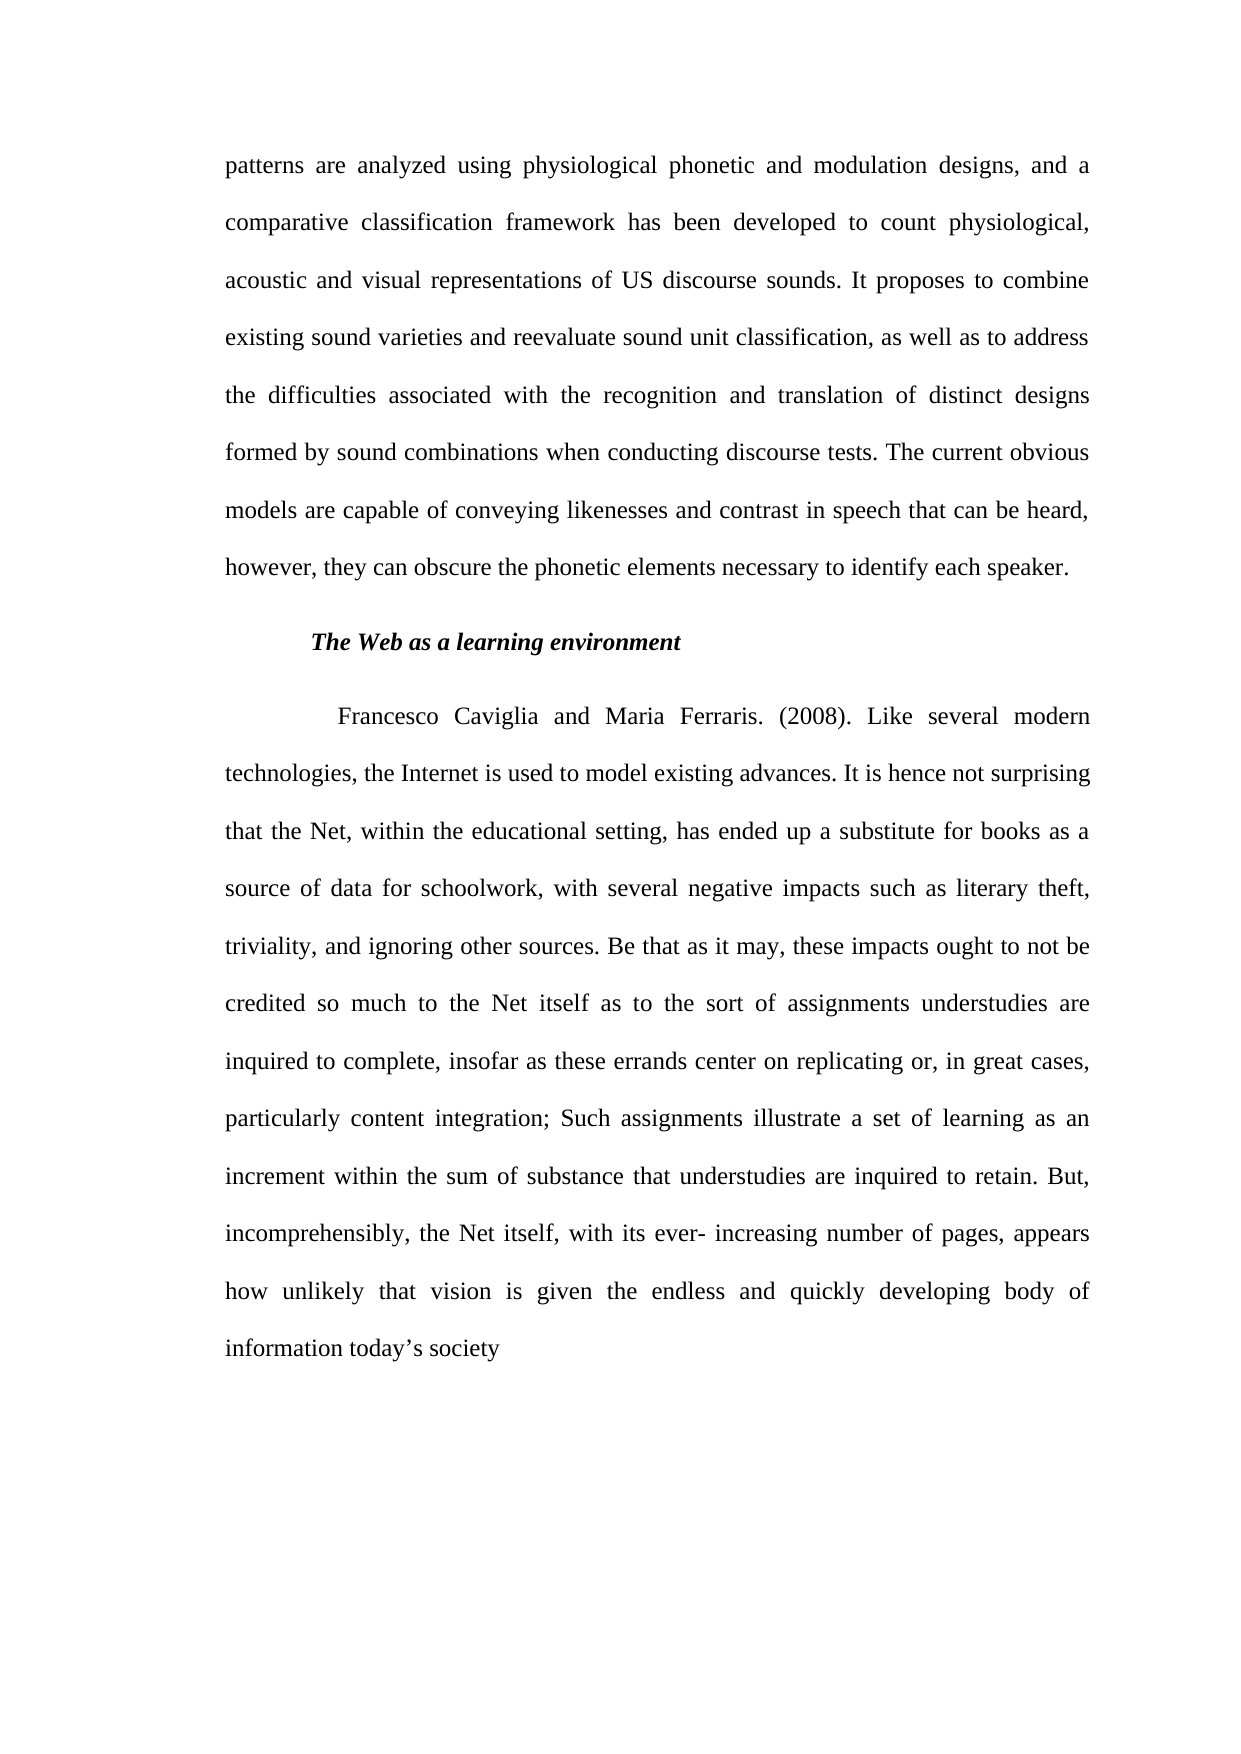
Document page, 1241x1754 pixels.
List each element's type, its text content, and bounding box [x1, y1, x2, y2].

subtitle The Web as a learning environment [225, 627, 1113, 656]
text Francesco Caviglia and Maria Ferraris. (2008). Like several modern technologies, the Internet is used to model existing advances. It is hence not surprising that the Net, within the educational setting, has ended up a substitute for books as a source of data for schoolwork, with several negative impacts such as literary theft, triviality, and ignoring other sources. Be that as it may, these impacts ought to not be credited so much to the Net itself as to the sort of assignments understudies are inquired to complete, insofar as these errands center on replicating or, in great cases, particularly content integration; Such assignments illustrate a set of learning as an increment within the sum of substance that understudies are inquired to retain. But, incomprehensibly, the Net itself, with its ever- increasing number of pages, appears how unlikely that vision is given the endless and quickly developing body of information today’s society [225, 701, 1091, 1362]
text patterns are analyzed using physiological phonetic and modulation designs, and a comparative classification framework has been developed to count physiological, acoustic and visual representations of US discourse sounds. It proposes to combine existing sound varieties and reevaluate sound unit classification, as well as to address the difficulties associated with the recognition and translation of distinct designs formed by sound combinations when conducting discourse tests. The current obvious models are capable of conveying likenesses and contrast in speech that can be heard, however, they can obscure the phonetic elements necessary to identify each speaker. [225, 150, 1090, 581]
